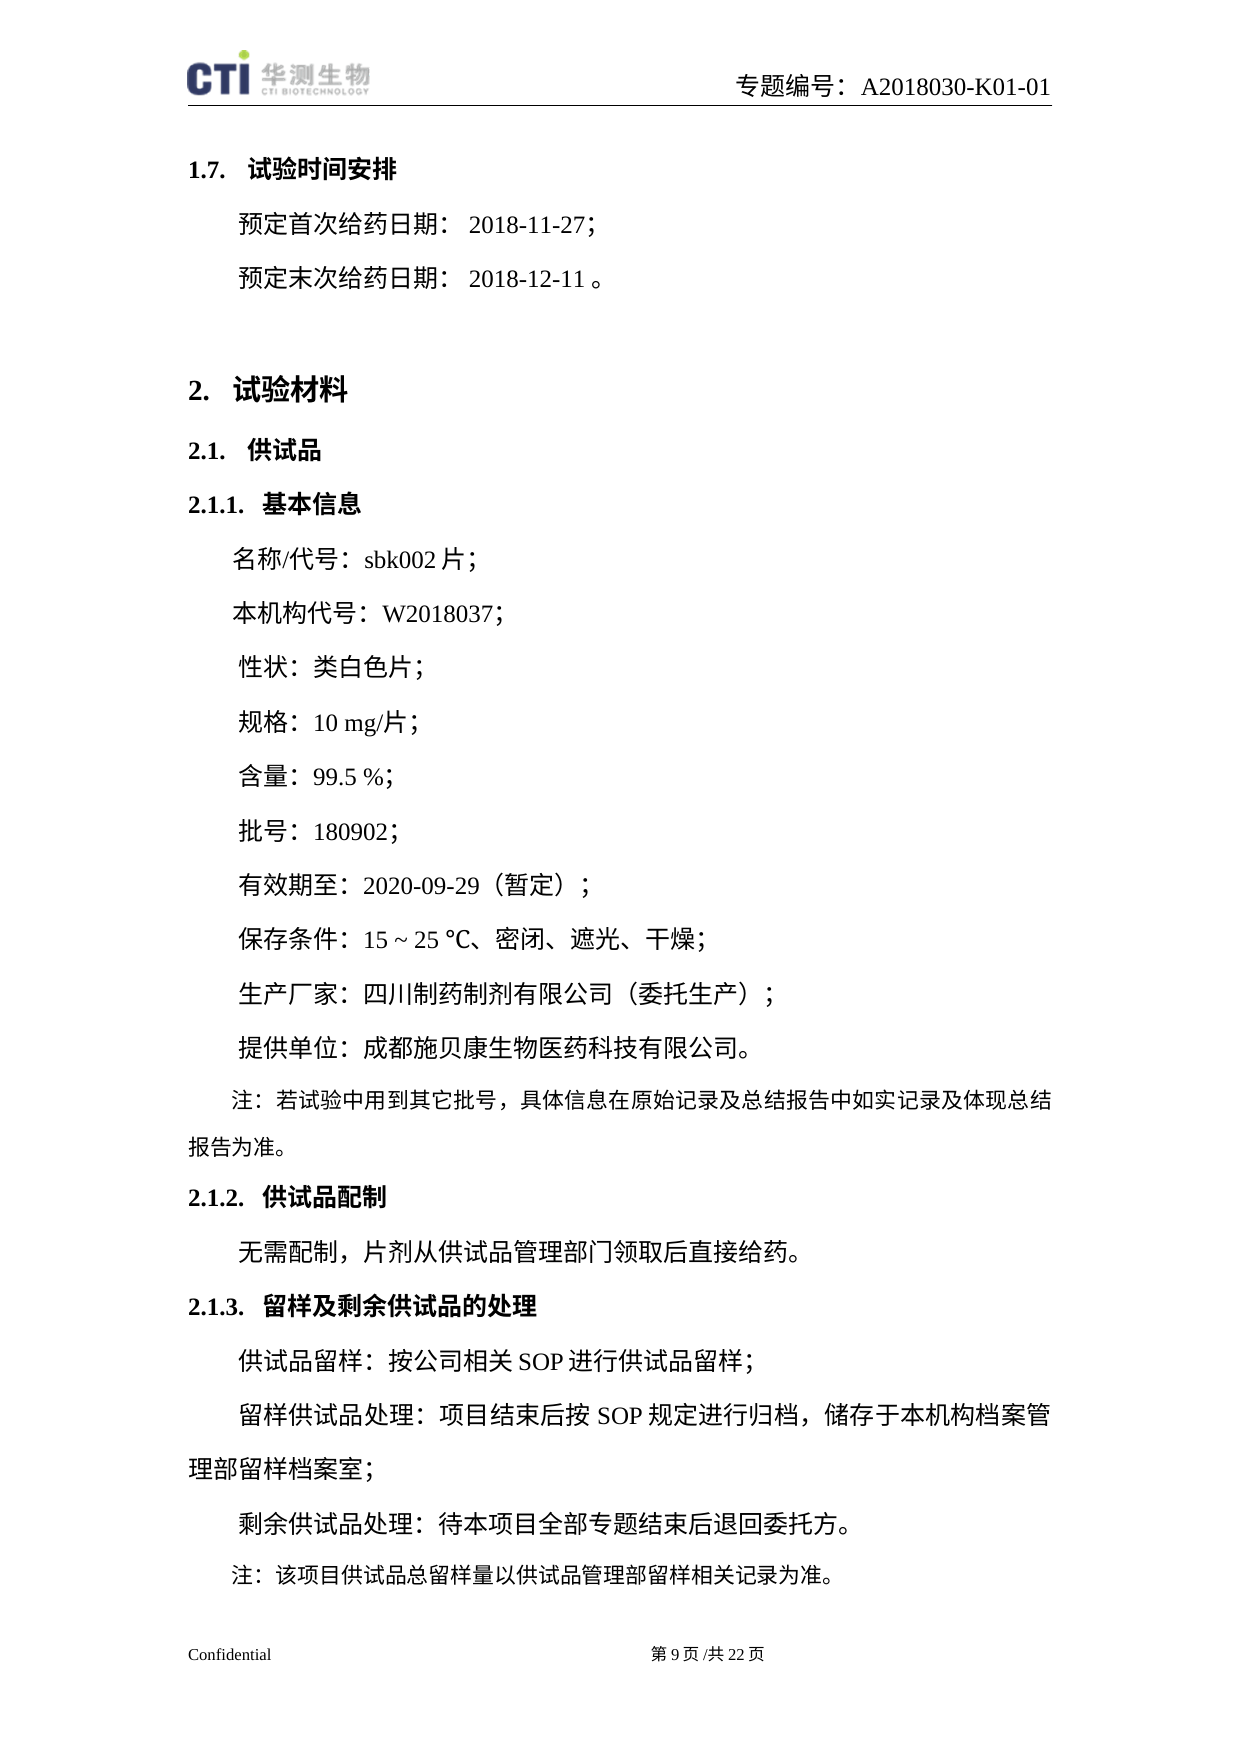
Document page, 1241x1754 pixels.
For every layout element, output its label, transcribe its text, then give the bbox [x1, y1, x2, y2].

picture [187, 50, 370, 96]
subtitle 试验材料 [188, 367, 1052, 409]
text 名称/代号：sbk002片； [232, 539, 1052, 575]
text 保存条件：15 ~ 25 ℃、密闭、遮光、干燥； [188, 920, 1052, 956]
text 性状：类白色片； [188, 648, 1052, 684]
text 注：该项目供试品总留样量以供试品管理部留样相关记录为准。 [188, 1558, 1052, 1590]
list 留样及剩余供试品的处理 [188, 1287, 1052, 1323]
text 留样供试品处理：项目结束后按SOP规定进行归档，储存于本机构档案管理部留样档案室； [188, 1395, 1052, 1486]
text 预定首次给药日期： 2018-11-27； [188, 204, 1052, 241]
text 含量：99.5 %； [188, 757, 1052, 793]
text 供试品留样：按公司相关SOP进行供试品留样； [188, 1341, 1052, 1377]
text 剩余供试品处理：待本项目全部专题结束后退回委托方。 [188, 1504, 1052, 1540]
text 提供单位：成都施贝康生物医药科技有限公司。 [188, 1028, 1052, 1065]
text 注：若试验中用到其它批号，具体信息在原始记录及总结报告中如实记录及体现总结报告为准。 [188, 1083, 1052, 1162]
list 供试品配制 [188, 1178, 1052, 1214]
text 本机构代号：W2018037； [232, 593, 1052, 630]
text 批号：180902； [188, 811, 1052, 847]
text 有效期至：2020-09-29（暂定）； [188, 865, 1052, 902]
text 规格：10 mg/片； [188, 702, 1052, 738]
list 试验时间安排 [188, 150, 1052, 186]
list 基本信息 [188, 485, 1052, 521]
text 生产厂家：四川制药制剂有限公司（委托生产）； [188, 974, 1052, 1010]
text 无需配制，片剂从供试品管理部门领取后直接给药。 [188, 1232, 1052, 1268]
list 供试品 [188, 430, 1052, 467]
text 预定末次给药日期： 2018-12-11 。 [188, 259, 1052, 295]
